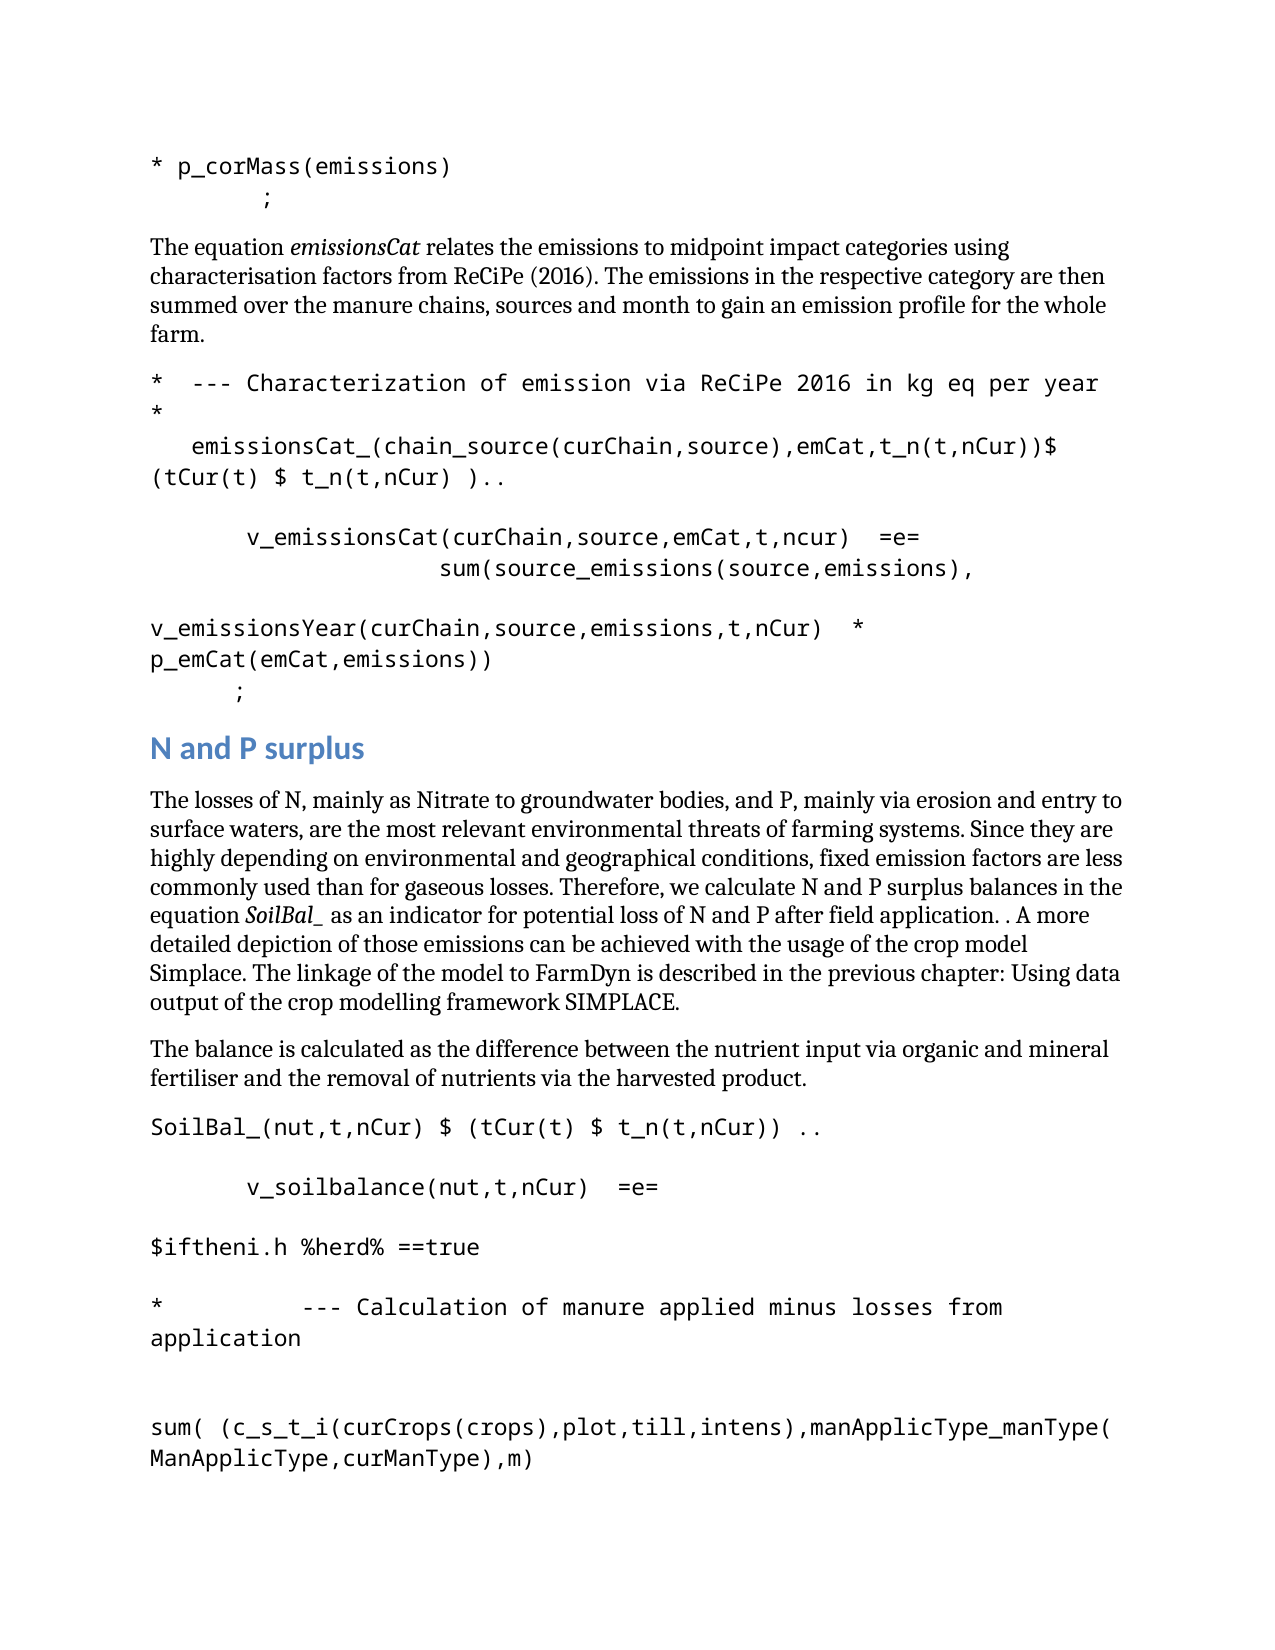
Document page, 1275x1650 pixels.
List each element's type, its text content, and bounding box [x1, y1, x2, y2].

text The balance is calculated as the difference between the nutrient input via organic and mineral fertiliser and the removal of nutrients via the harvested product. [150, 1035, 1125, 1092]
subtitle N and P surplus [150, 727, 1125, 767]
text The losses of N, mainly as Nitrate to groundwater bodies, and P, mainly via erosion and entry to surface waters, are the most relevant environmental threats of farming systems. Since they are highly depending on environmental and geographical conditions, fixed emission factors are less commonly used than for gaseous losses. Therefore, we calculate N and P surplus balances in the equation SoilBal_ as an indicator for potential loss of N and P after field application. . A more detailed depiction of those emissions can be achieved with the usage of the crop model Simplace. The linkage of the model to FarmDyn is described in the previous chapter: Using data output of the crop modelling framework SIMPLACE. [150, 786, 1125, 1016]
text * --- Characterization of emission via ReCiPe 2016 in kg eq per year * emissionsCat_(chain_source(curChain,source),emCat,t_n(t,nCur))$ (tCur(t) $ t_n(t,nCur) ).. v_emissionsCat(curChain,source,emCat,t,ncur) =e= sum(source_emissions(source,emissions), v_emissionsYear(curChain,source,emissions,t,nCur) * p_emCat(emCat,emissions)) ; [150, 367, 1125, 706]
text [150, 1111, 1125, 1474]
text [150, 150, 1125, 212]
text The equation emissionsCat relates the emissions to midpoint impact categories using characterisation factors from ReCiPe (2016). The emissions in the respective category are then summed over the manure chains, sources and month to gain an emission profile for the whole farm. [150, 233, 1125, 348]
